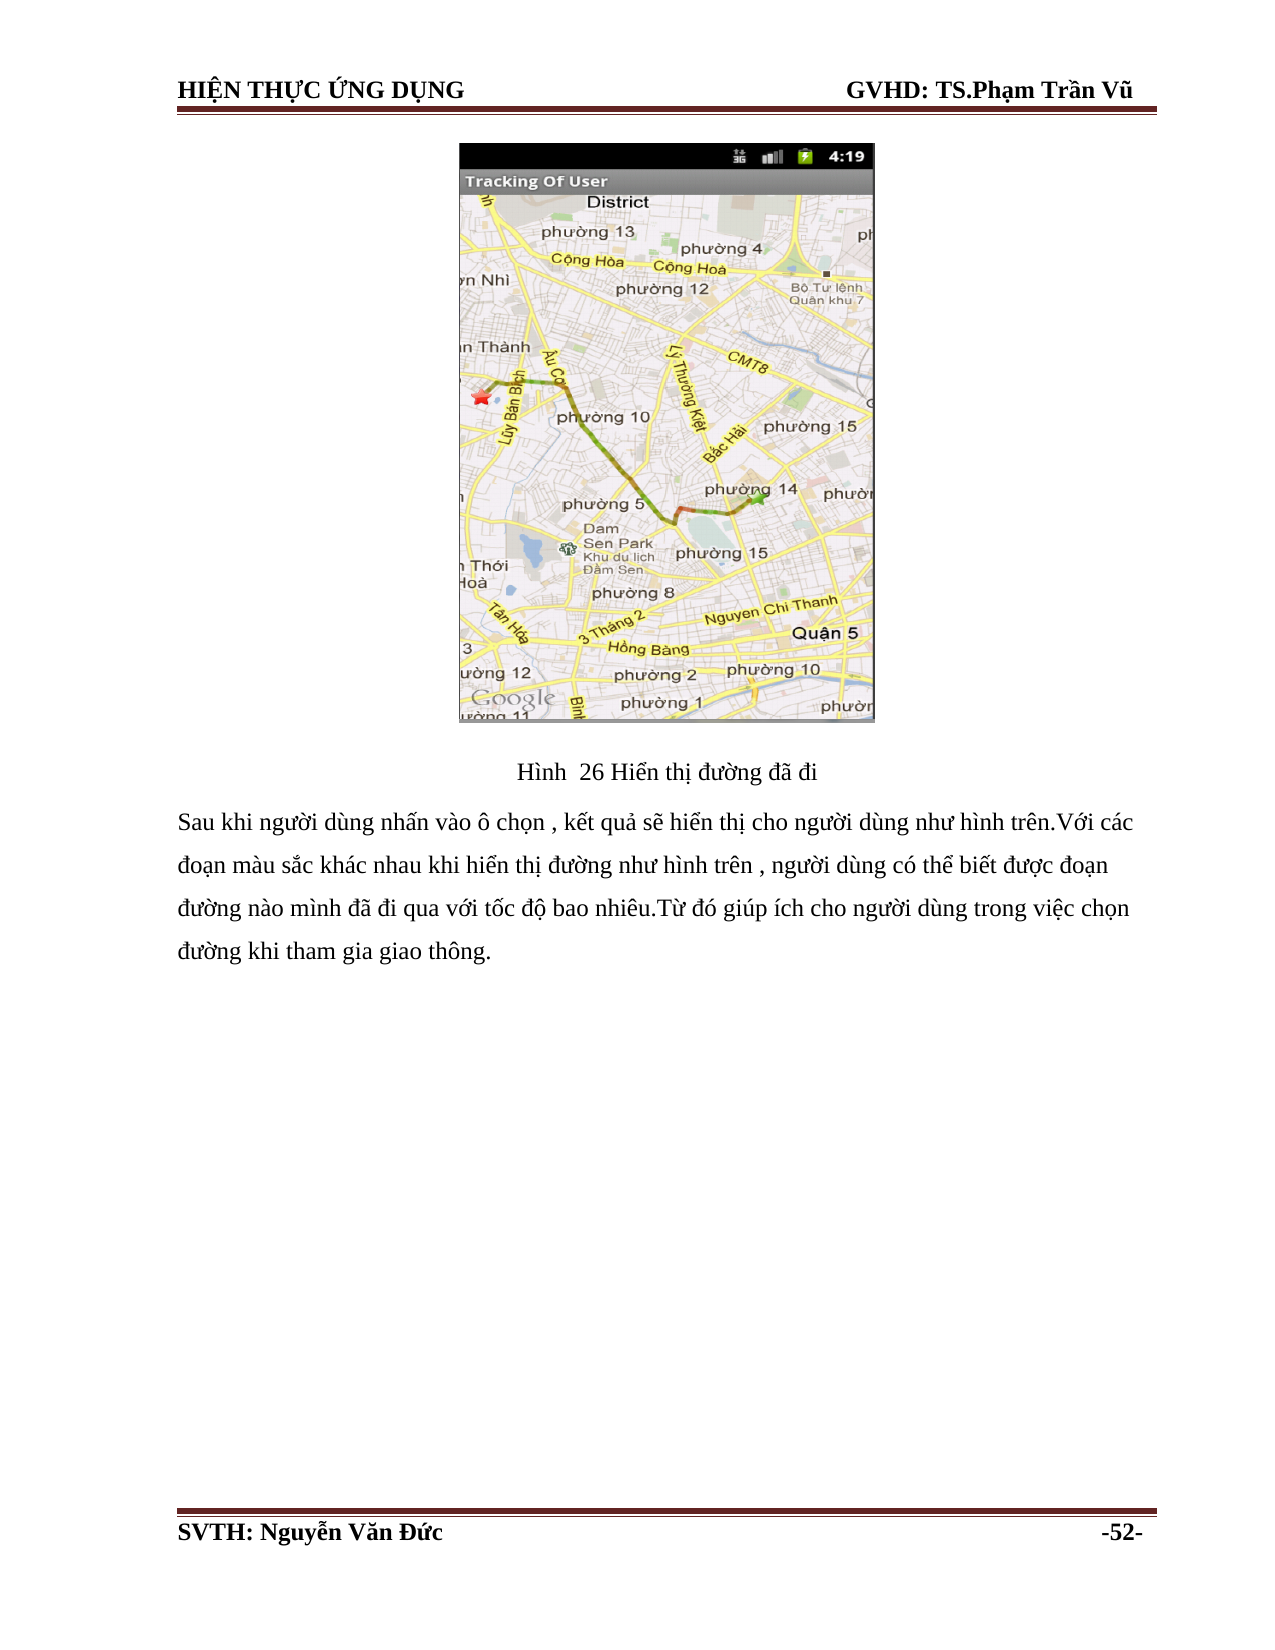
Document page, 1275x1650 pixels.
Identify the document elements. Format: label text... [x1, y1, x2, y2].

picture [459, 143, 875, 723]
text Hình 26 Hiển thị đường đã đi [177, 757, 1157, 786]
text Sau khi người dùng nhấn vào ô chọn , kết quả sẽ hiển thị cho người dùng như hình trên.Với các đoạn màu sắc khác nhau khi hiển thị đường như hình trên , người dùng có thể biết được đoạn đường nào mình đã đi qua với tốc độ bao nhiêu.Từ đó giúp ích cho người dùng trong việc chọn đường khi tham gia giao thông. [177, 807, 1157, 965]
